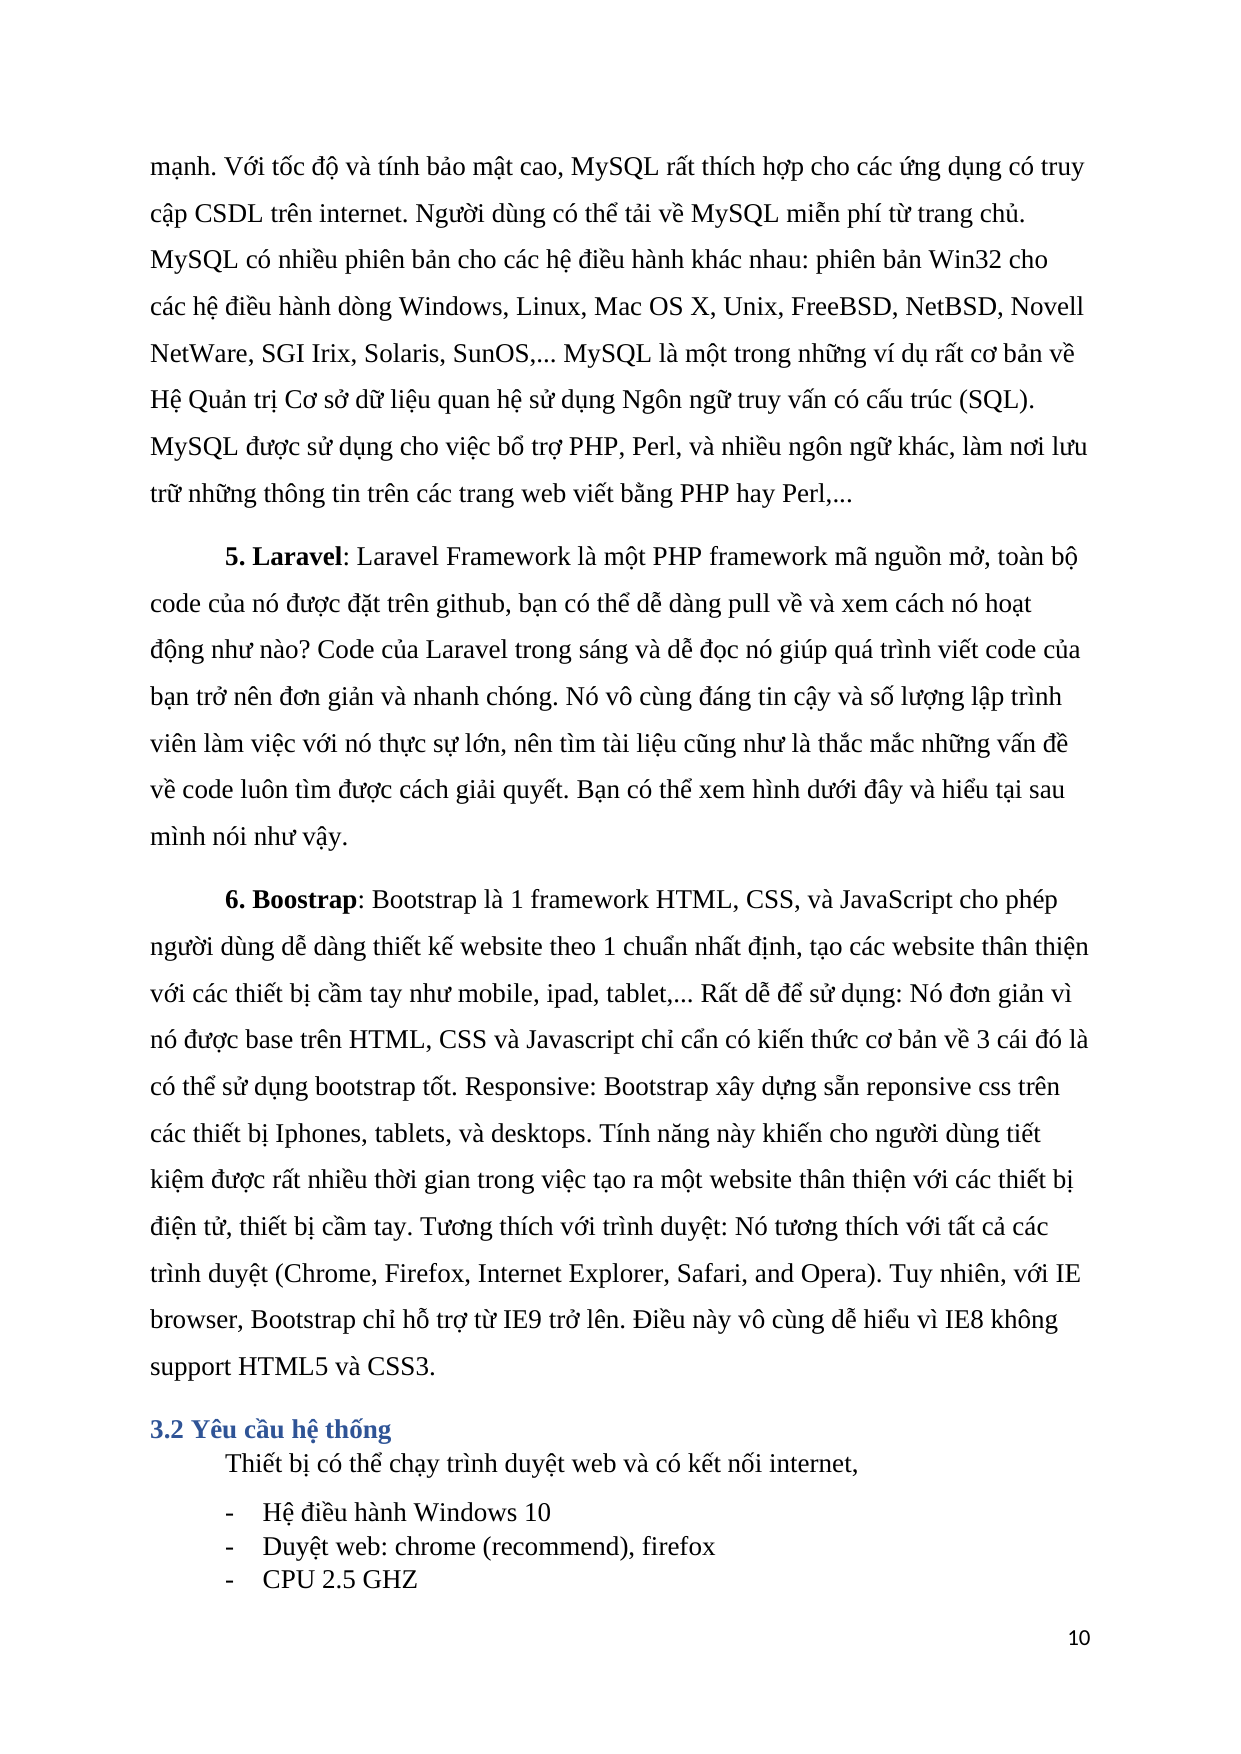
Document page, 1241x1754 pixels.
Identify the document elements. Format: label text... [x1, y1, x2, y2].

text Thiết bị có thể chạy trình duyệt web và có kết nối internet, [150, 1447, 1090, 1478]
text 6. Boostrap: Bootstrap là 1 framework HTML, CSS, và JavaScript cho phép người dùng dễ dàng thiết kế website theo 1 chuẩn nhất định, tạo các website thân thiện với các thiết bị cầm tay như mobile, ipad, tablet,... Rất dễ để sử dụng: Nó đơn giản vì nó được base trên HTML, CSS và Javascript chỉ cẩn có kiến thức cơ bản về 3 cái đó là có thể sử dụng bootstrap tốt. Responsive: Bootstrap xây dựng sẵn reponsive css trên các thiết bị Iphones, tablets, và desktops. Tính năng này khiến cho người dùng tiết kiệm được rất nhiều thời gian trong việc tạo ra một website thân thiện với các thiết bị điện tử, thiết bị cầm tay. Tương thích với trình duyệt: Nó tương thích với tất cả các trình duyệt (Chrome, Firefox, Internet Explorer, Safari, and Opera). Tuy nhiên, với IE browser, Bootstrap chỉ hỗ trợ từ IE9 trở lên. Điều này vô cùng dễ hiểu vì IE8 không support HTML5 và CSS3. [150, 883, 1090, 1381]
text 5. Laravel: Laravel Framework là một PHP framework mã nguồn mở, toàn bộ code của nó được đặt trên github, bạn có thể dễ dàng pull về và xem cách nó hoạt động như nào? Code của Laravel trong sáng và dễ đọc nó giúp quá trình viết code của bạn trở nên đơn giản và nhanh chóng. Nó vô cùng đáng tin cậy và số lượng lập trình viên làm việc với nó thực sự lớn, nên tìm tài liệu cũng như là thắc mắc những vấn đề về code luôn tìm được cách giải quyết. Bạn có thể xem hình dưới đây và hiểu tại sau mình nói như vậy. [150, 540, 1090, 851]
list Duyệt web: chrome (recommend), firefox [225, 1530, 1090, 1561]
list Hệ điều hành Windows 10 [225, 1496, 1090, 1528]
list CPU 2.5 GHZ [225, 1563, 1090, 1595]
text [150, 150, 1090, 508]
subtitle 3.2 Yêu cầu hệ thống [150, 1413, 1090, 1444]
